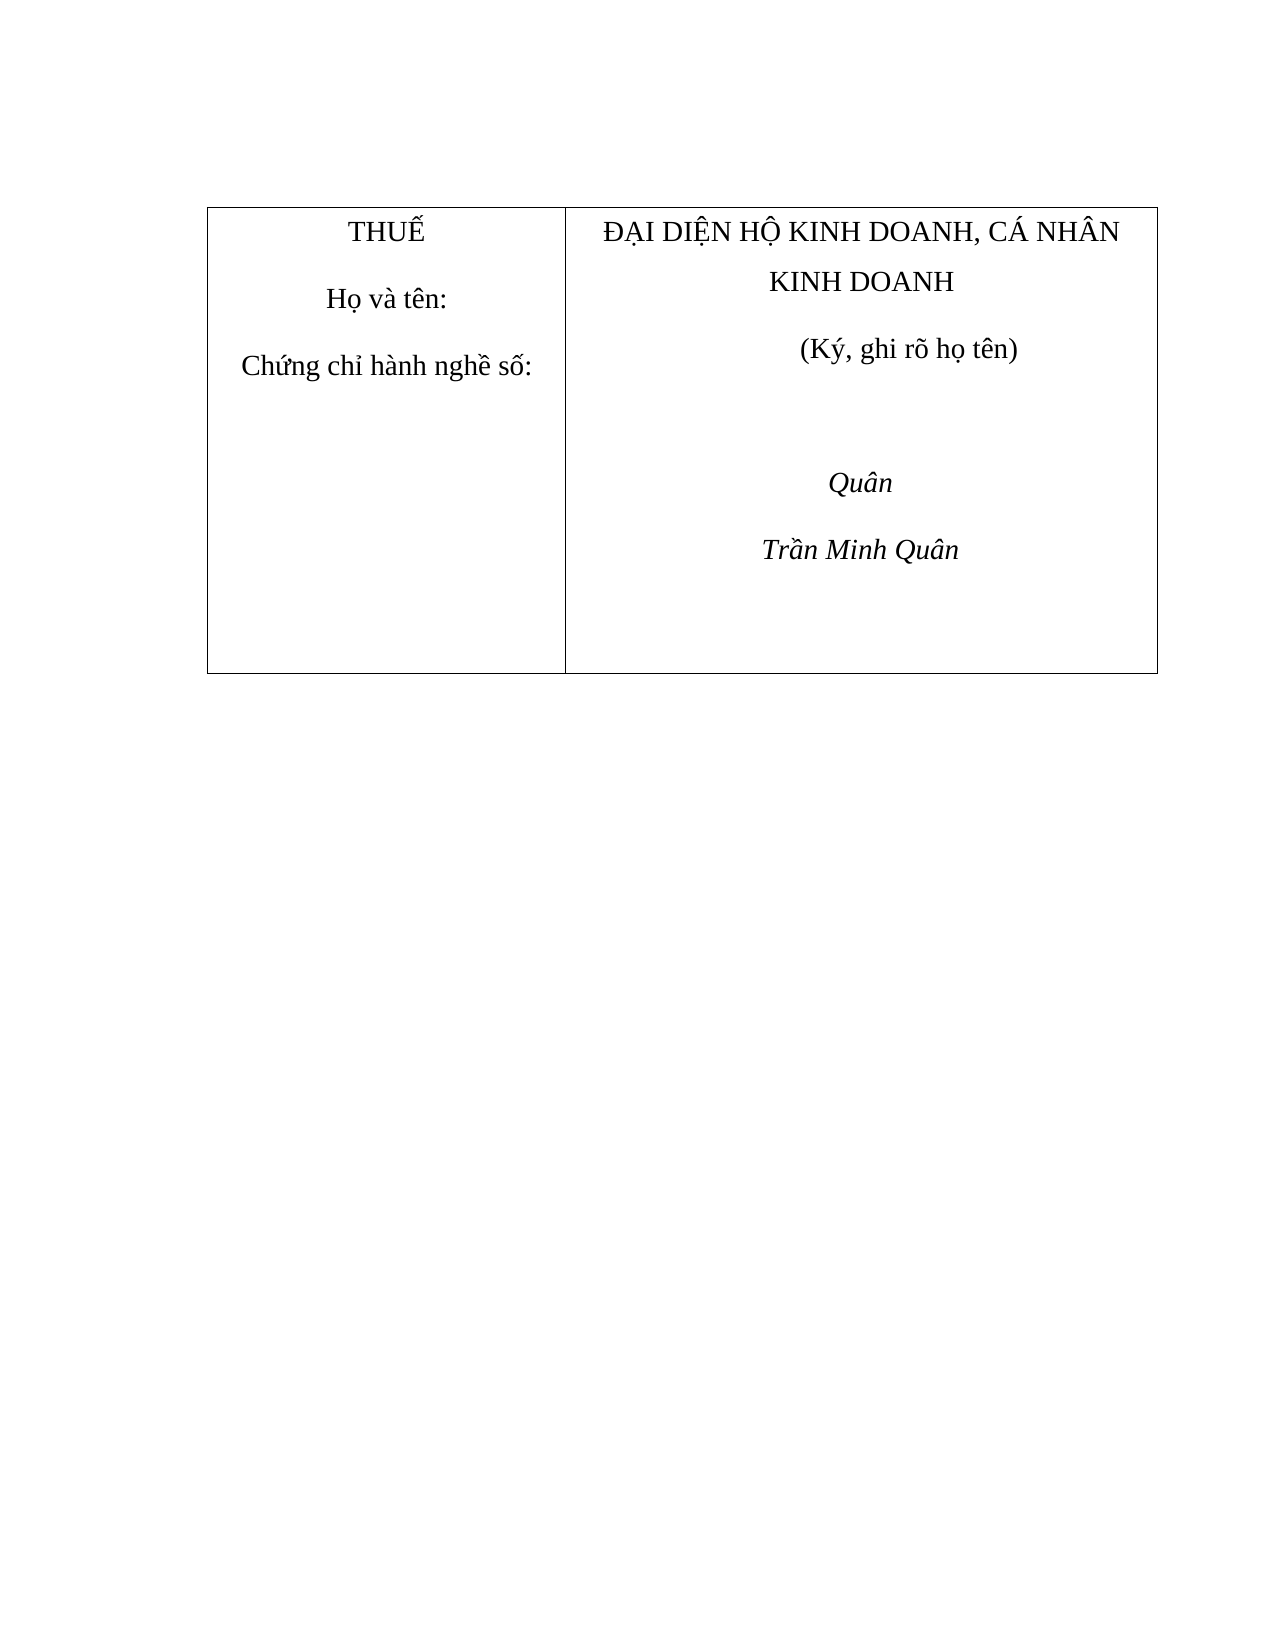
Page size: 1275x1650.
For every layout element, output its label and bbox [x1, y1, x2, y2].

table_header [566, 208, 1157, 672]
table_header [208, 208, 565, 672]
